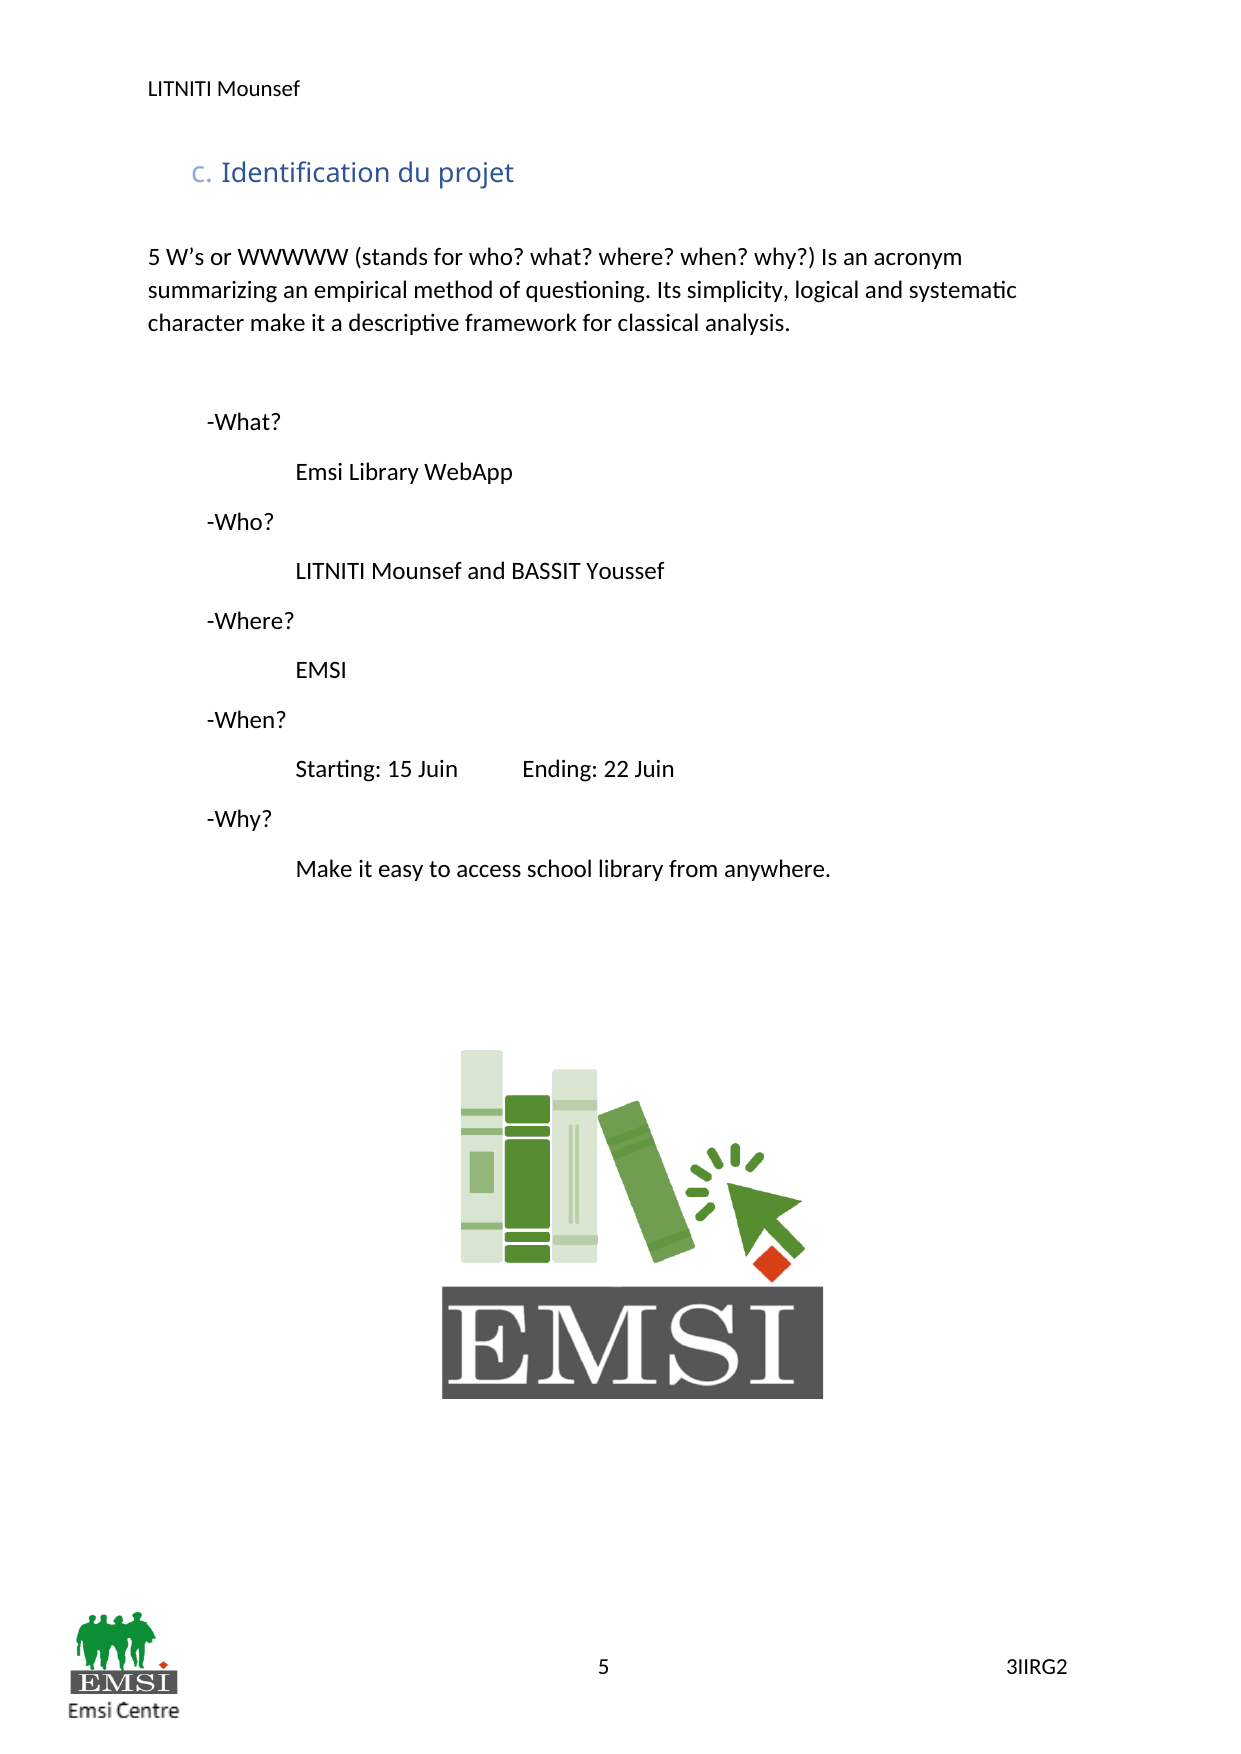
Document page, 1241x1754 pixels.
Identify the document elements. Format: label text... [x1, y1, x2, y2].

picture [52, 1612, 236, 1753]
text -Where? [192, 605, 1093, 635]
picture [417, 1050, 824, 1399]
text Emsi Library WebApp [148, 456, 1093, 487]
text -What? [192, 406, 1093, 437]
text -When? [192, 704, 1093, 734]
text Make it easy to access school library from anywhere. [148, 853, 1093, 883]
text Starting: 15 Juin Ending: 22 Juin [148, 753, 1093, 784]
text -Who? [192, 506, 1093, 536]
text -Why? [192, 803, 1093, 834]
text 5 W’s or WWWWW (stands for who? what? where? when? why?) Is an acronym summarizing an empirical method of questioning. Its simplicity, logical and systematic character make it a descriptive framework for classical analysis. [148, 241, 1093, 338]
text LITNITI Mounsef and BASSIT Youssef [148, 555, 1093, 586]
text EMSI [148, 654, 1093, 685]
